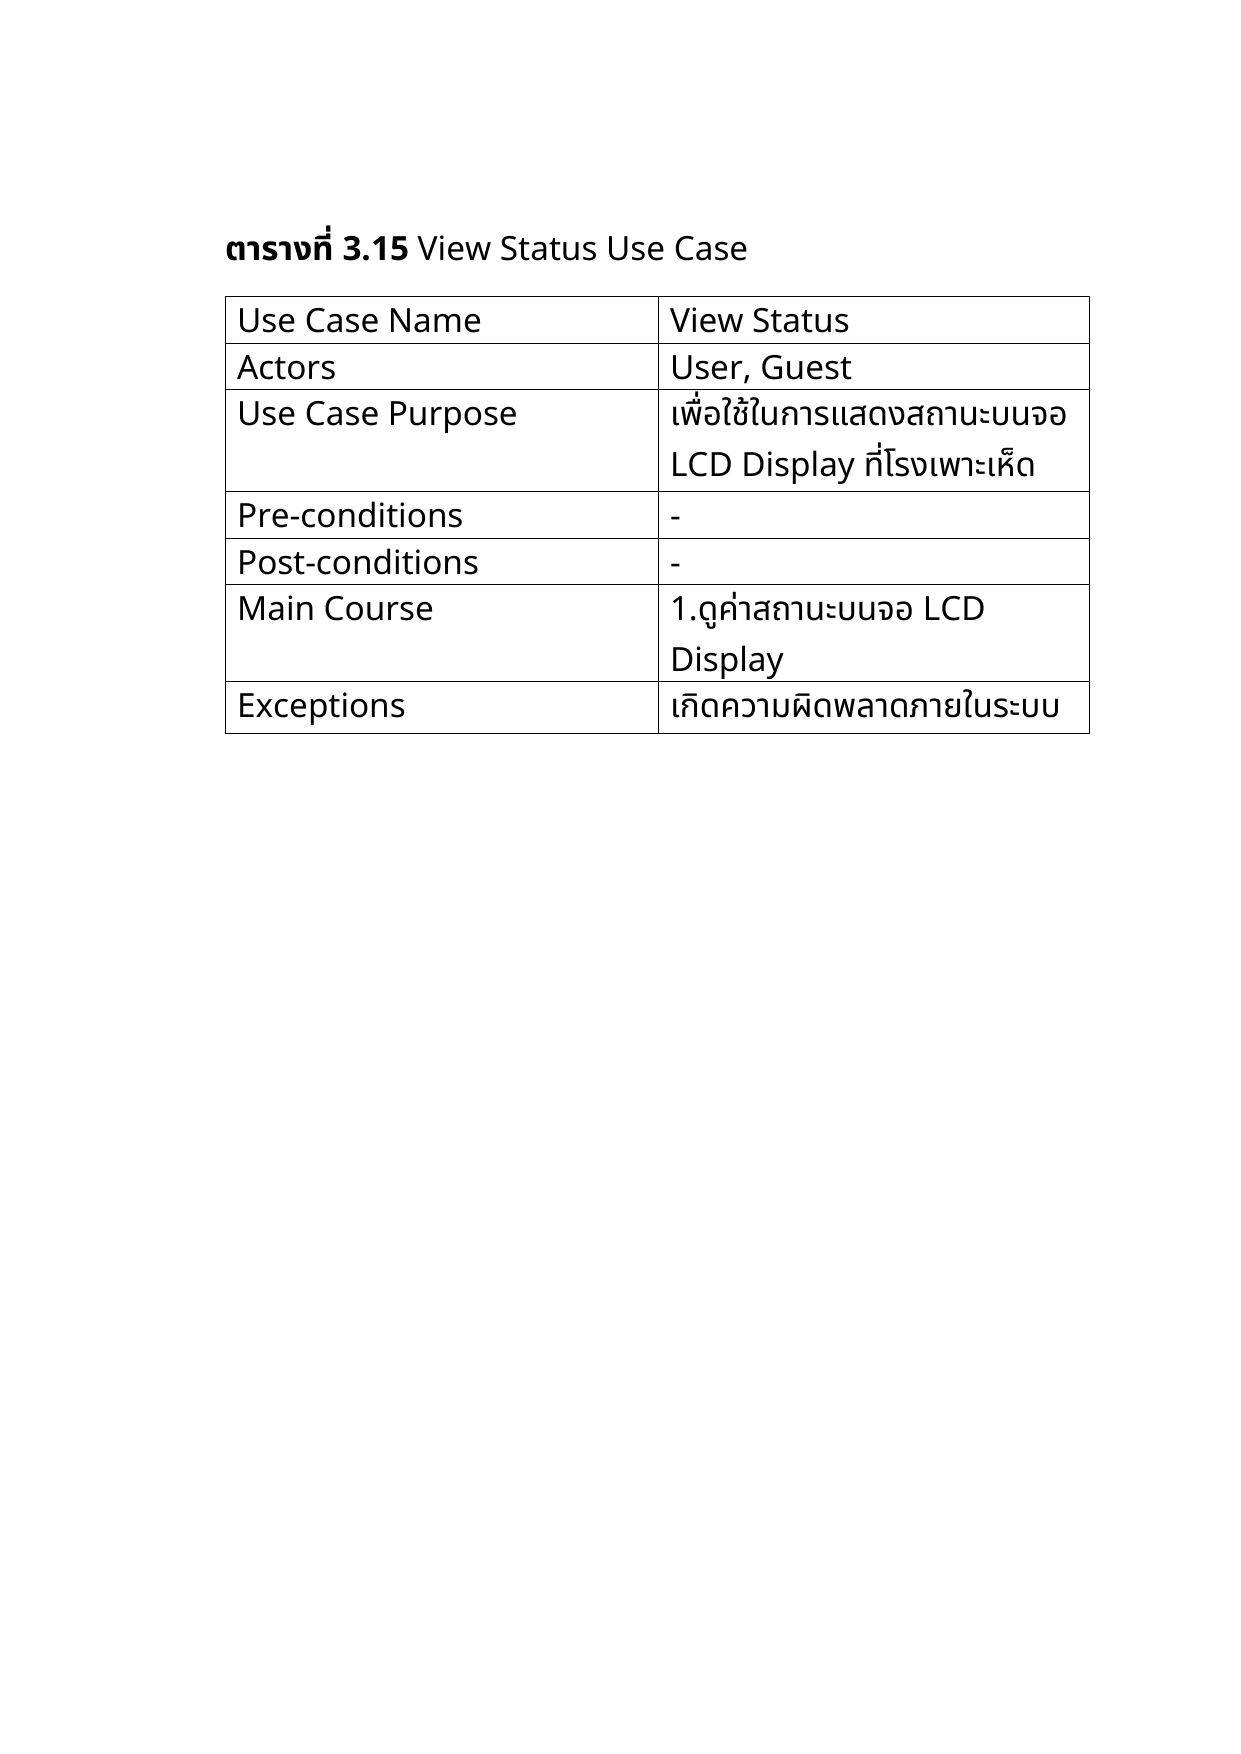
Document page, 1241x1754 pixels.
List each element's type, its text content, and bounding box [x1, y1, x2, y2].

table_cell Pre-conditions [226, 492, 658, 538]
text ตารางที่ 3.15 View Status Use Case [225, 225, 1090, 276]
table_cell Actors [226, 344, 658, 389]
table_cell 1.ดูค่าสถานะบนจอ LCD Display [659, 585, 1089, 681]
table_cell เกิดความผิดพลาดภายในระบบ [659, 682, 1089, 733]
table_cell - [659, 539, 1089, 584]
table_cell Exceptions [226, 682, 658, 733]
table_cell User, Guest [659, 344, 1089, 389]
table_cell Main Course [226, 585, 658, 681]
table_cell - [659, 492, 1089, 538]
table_header View Status [659, 297, 1089, 343]
table_cell เพื่อใช้ในการแสดงสถานะบนจอ LCD Display ที่โรงเพาะเห็ด [659, 390, 1089, 491]
table_header Use Case Name [226, 297, 658, 343]
table_cell Post-conditions [226, 539, 658, 584]
table_cell Use Case Purpose [226, 390, 658, 491]
